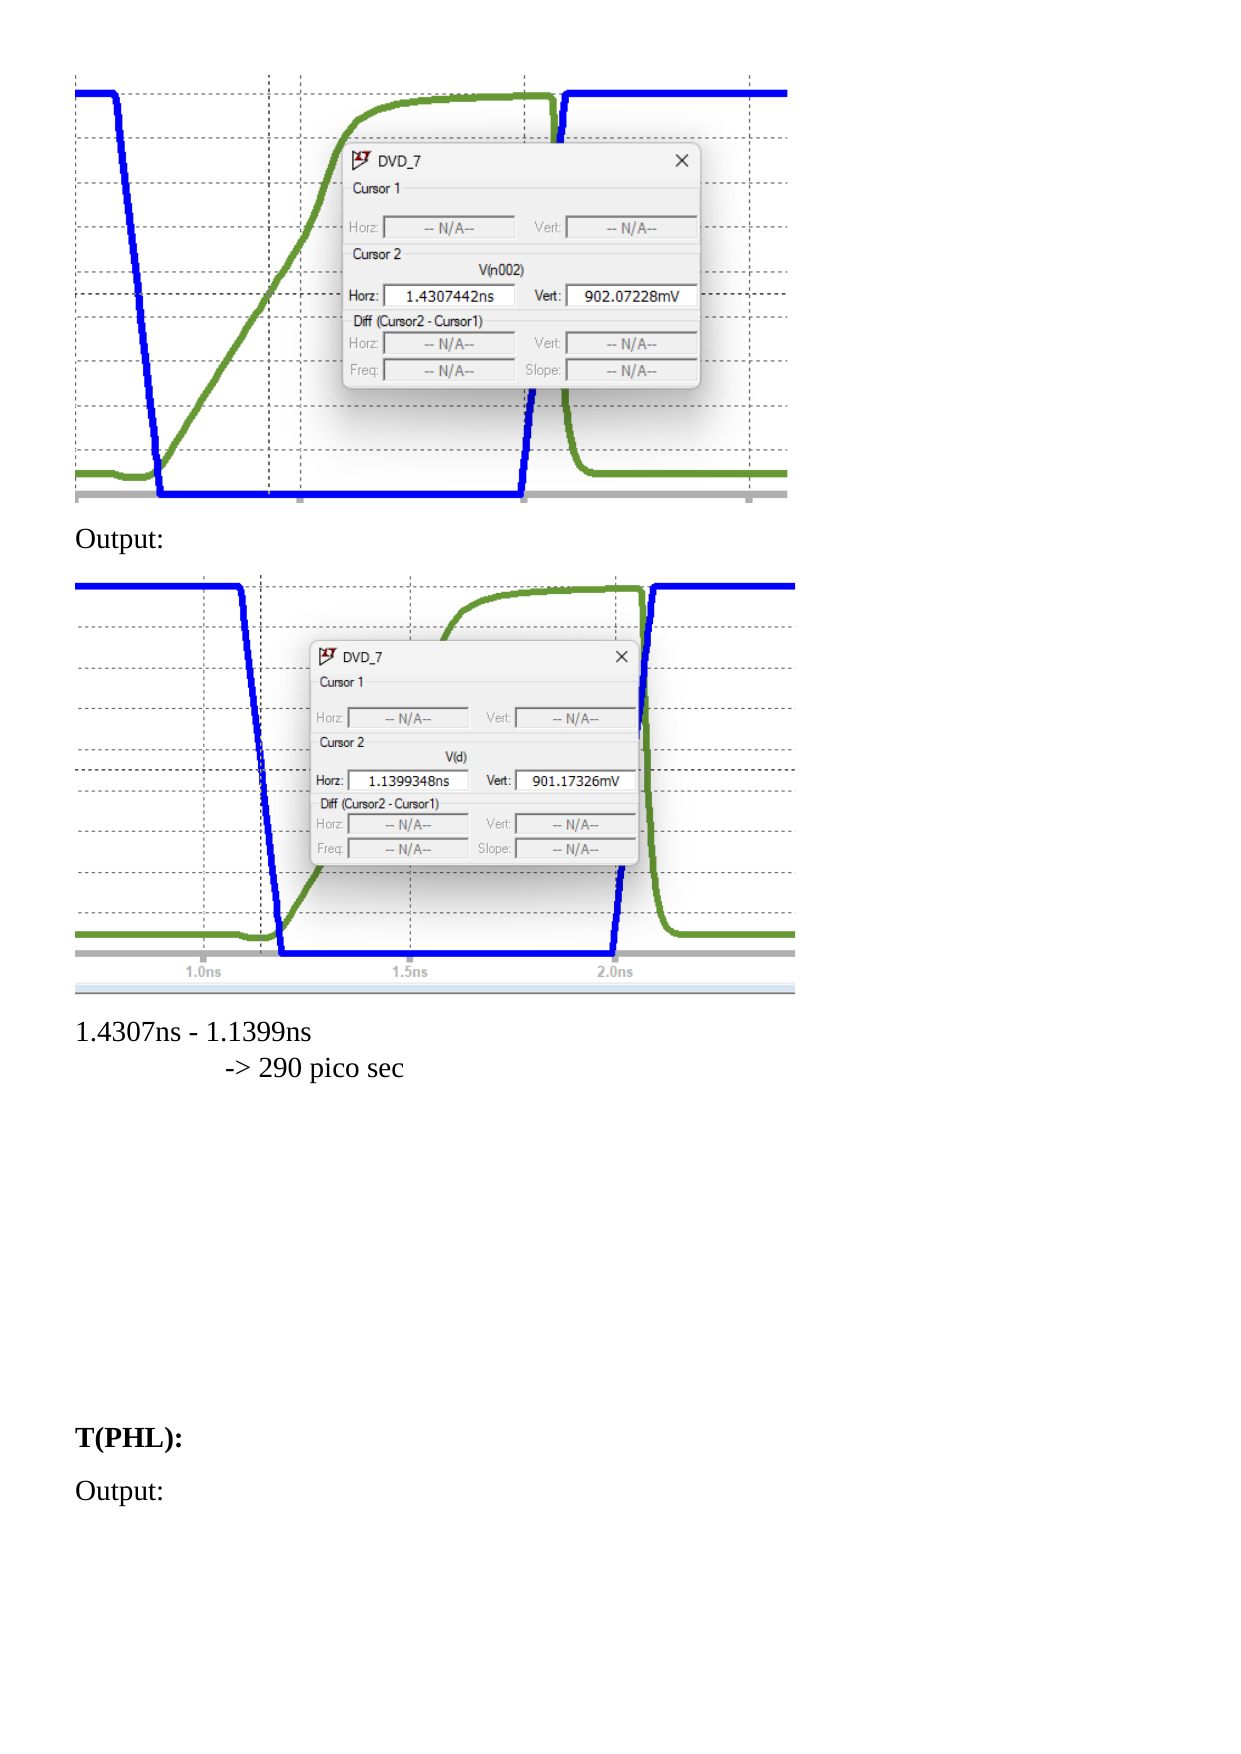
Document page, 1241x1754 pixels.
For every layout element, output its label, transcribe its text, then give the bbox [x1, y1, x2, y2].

text 1.4307ns - 1.1399ns -> 290 pico sec [75, 1014, 1165, 1084]
text T(PHL): [75, 1420, 1165, 1454]
text Output: [75, 1473, 1165, 1507]
text Output: [75, 522, 1165, 555]
picture [75, 75, 788, 503]
picture [75, 574, 796, 996]
